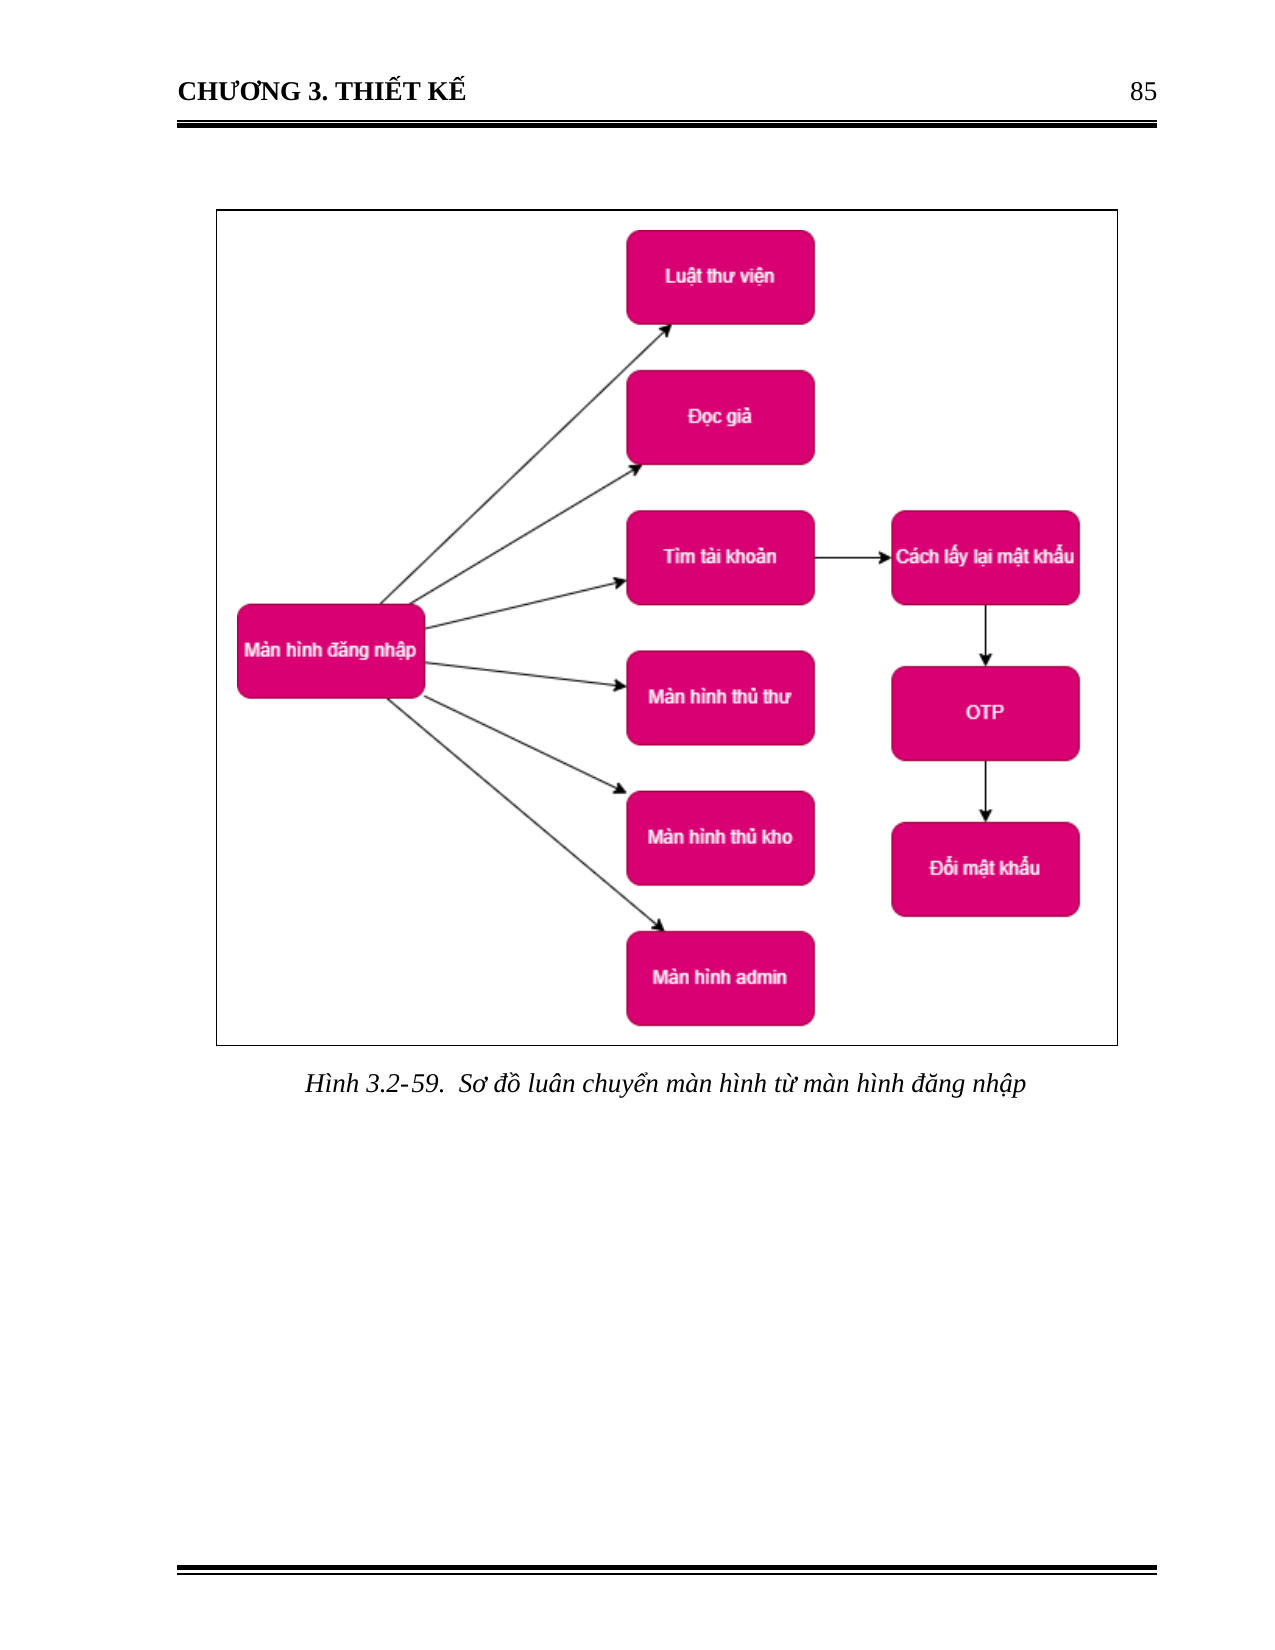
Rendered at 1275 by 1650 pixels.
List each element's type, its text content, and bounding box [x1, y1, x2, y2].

picture [237, 230, 1117, 1045]
